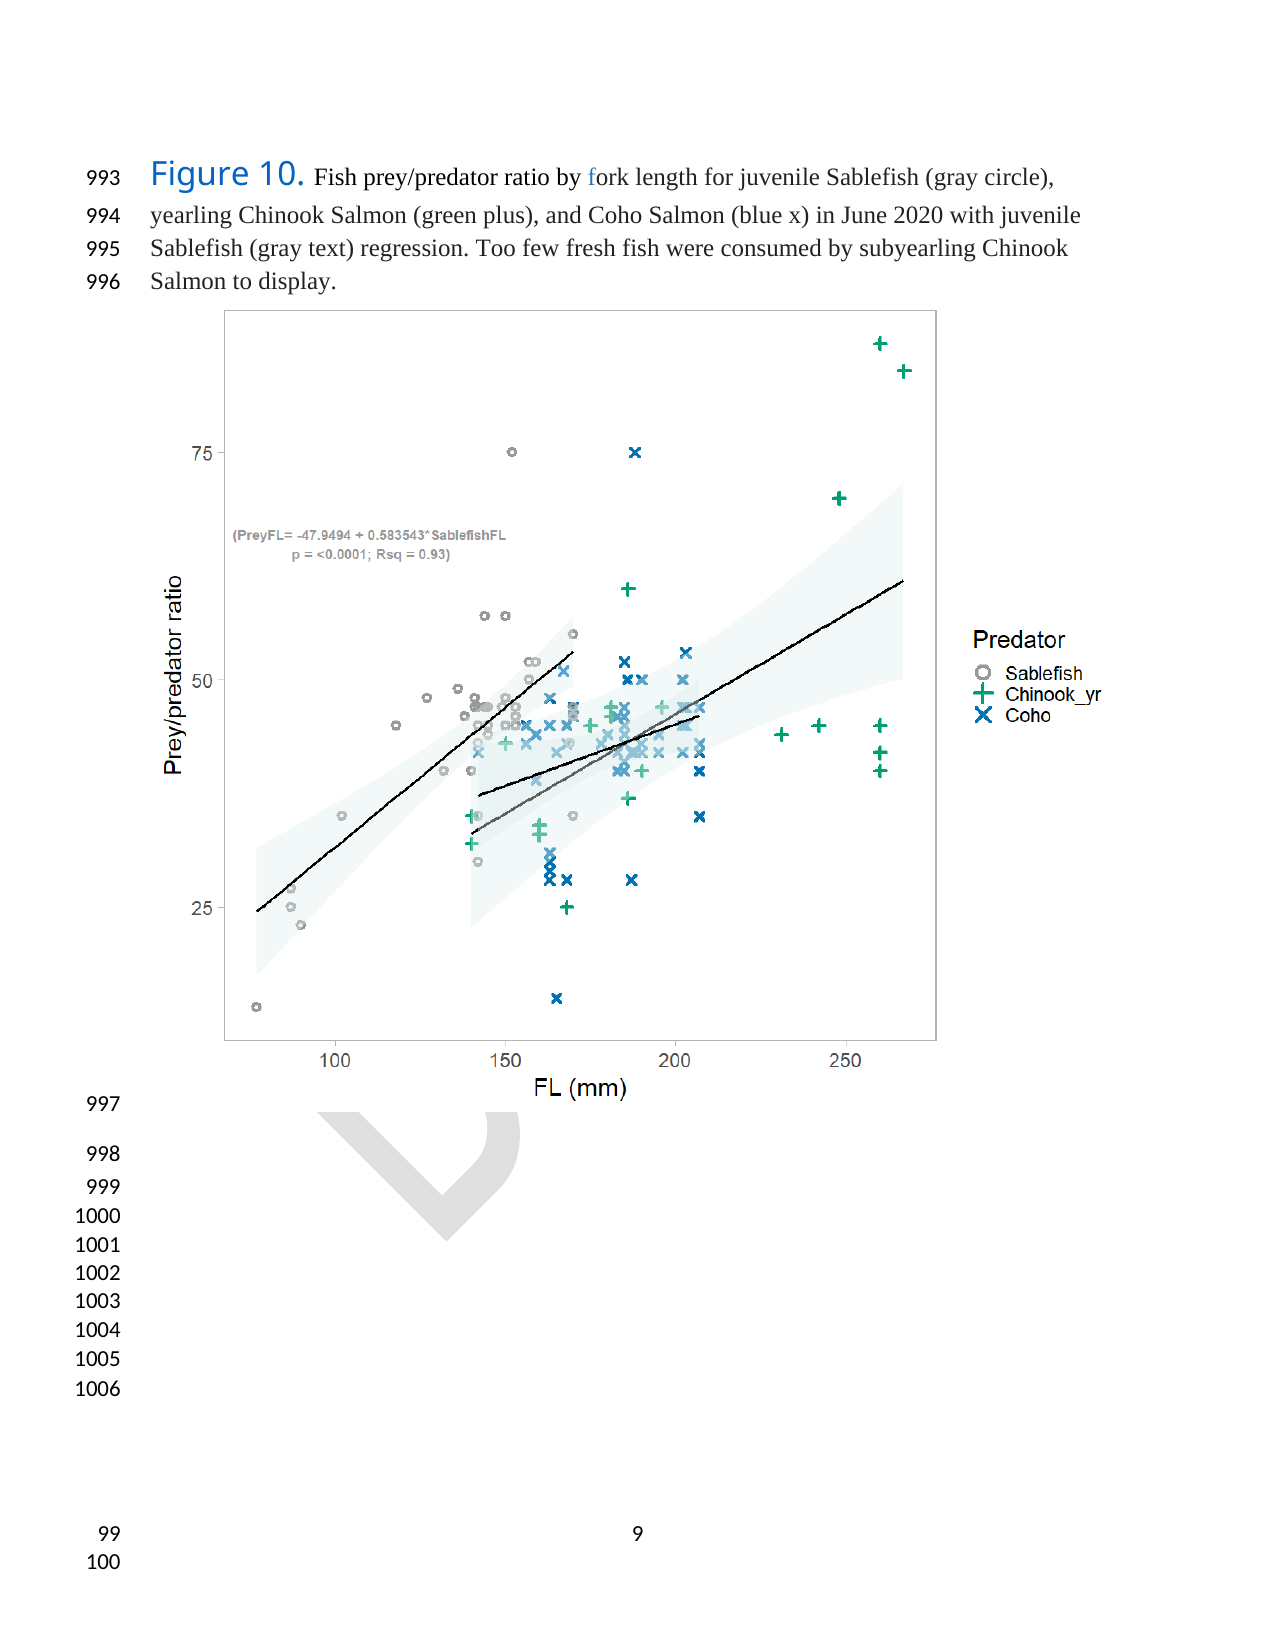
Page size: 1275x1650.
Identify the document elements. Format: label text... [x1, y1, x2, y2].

picture [150, 298, 1125, 1112]
subtitle Figure 10. Fish prey/predator ratio by fork length for juvenile Sablefish (gray circle), yearling Chinook Salmon (green plus), and Coho Salmon (blue x) in June 2020 with juvenile Sablefish (gray text) regression. Too few fresh fish were consumed by subyearling Chinook Salmon to display. [150, 150, 1125, 294]
